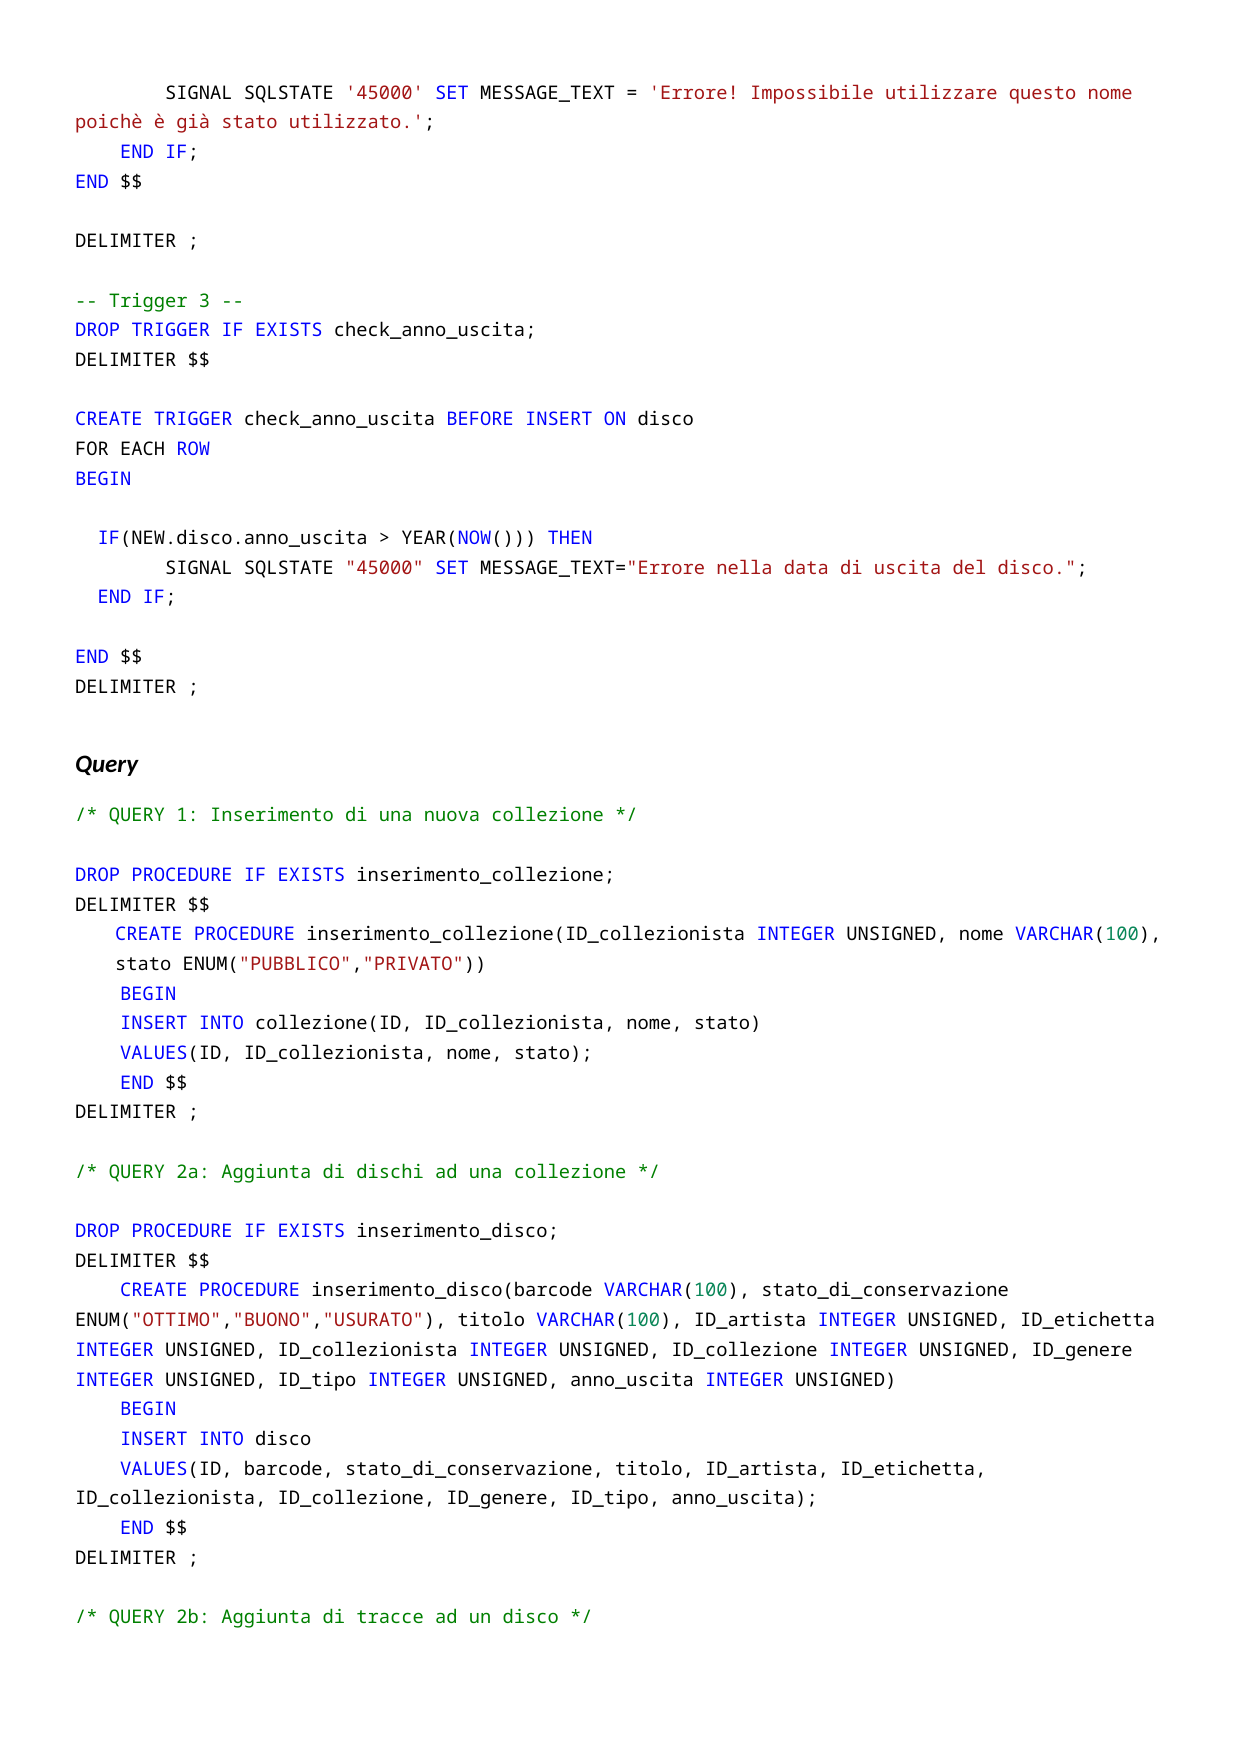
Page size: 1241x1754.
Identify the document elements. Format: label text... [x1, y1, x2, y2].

text DROP PROCEDURE IF EXISTS inserimento_disco; [75, 1213, 1165, 1243]
text BEGIN [75, 976, 1165, 1005]
text Query [75, 748, 1165, 778]
text BEGIN [75, 461, 1165, 491]
text END $$ [75, 1065, 1165, 1094]
text END $$ [75, 164, 1165, 194]
text DROP PROCEDURE IF EXISTS inserimento_collezione; [75, 857, 1165, 887]
text CREATE PROCEDURE inserimento_collezione(ID_collezionista INTEGER UNSIGNED, nome VARCHAR(100), stato ENUM("PUBBLICO","PRIVATO")) [115, 916, 1165, 976]
text END $$ [75, 639, 1165, 669]
text DELIMITER ; [75, 669, 1165, 698]
text -- Trigger 3 -- [75, 283, 1165, 312]
text IF(NEW.disco.anno_uscita > YEAR(NOW())) THEN [75, 520, 1165, 550]
text DROP TRIGGER IF EXISTS check_anno_uscita; [75, 312, 1165, 342]
text FOR EACH ROW [75, 431, 1165, 461]
text INSERT INTO collezione(ID, ID_collezionista, nome, stato) [75, 1005, 1165, 1035]
text DELIMITER $$ [75, 342, 1165, 372]
text DELIMITER ; [75, 1094, 1165, 1124]
text CREATE PROCEDURE inserimento_disco(barcode VARCHAR(100), stato_di_conservazione ENUM("OTTIMO","BUONO","USURATO"), titolo VARCHAR(100), ID_artista INTEGER UNSIGNED, ID_etichetta INTEGER UNSIGNED, ID_collezionista INTEGER UNSIGNED, ID_collezione INTEGER UNSIGNED, ID_genere INTEGER UNSIGNED, ID_tipo INTEGER UNSIGNED, anno_uscita INTEGER UNSIGNED) [75, 1273, 1165, 1391]
text DELIMITER $$ [75, 1243, 1165, 1273]
text VALUES(ID, ID_collezionista, nome, stato); [75, 1035, 1165, 1065]
text DELIMITER $$ [75, 887, 1165, 916]
text /* QUERY 2a: Aggiunta di dischi ad una collezione */ [75, 1154, 1165, 1183]
text INSERT INTO disco [75, 1421, 1165, 1451]
text SIGNAL SQLSTATE '45000' SET MESSAGE_TEXT = 'Errore! Impossibile utilizzare questo nome poichè è già stato utilizzato.'; [75, 75, 1165, 134]
text /* QUERY 1: Inserimento di una nuova collezione */ [75, 798, 1165, 827]
text /* QUERY 2b: Aggiunta di tracce ad un disco */ [75, 1599, 1165, 1629]
text END IF; [75, 134, 1165, 164]
text END IF; [75, 580, 1165, 609]
text SIGNAL SQLSTATE "45000" SET MESSAGE_TEXT="Errore nella data di uscita del disco."; [75, 550, 1165, 580]
text BEGIN [75, 1391, 1165, 1421]
text END $$ [75, 1510, 1165, 1540]
text VALUES(ID, barcode, stato_di_conservazione, titolo, ID_artista, ID_etichetta, ID_collezionista, ID_collezione, ID_genere, ID_tipo, anno_uscita); [75, 1451, 1165, 1510]
text CREATE TRIGGER check_anno_uscita BEFORE INSERT ON disco [75, 402, 1165, 431]
text DELIMITER ; [75, 223, 1165, 253]
text DELIMITER ; [75, 1540, 1165, 1569]
